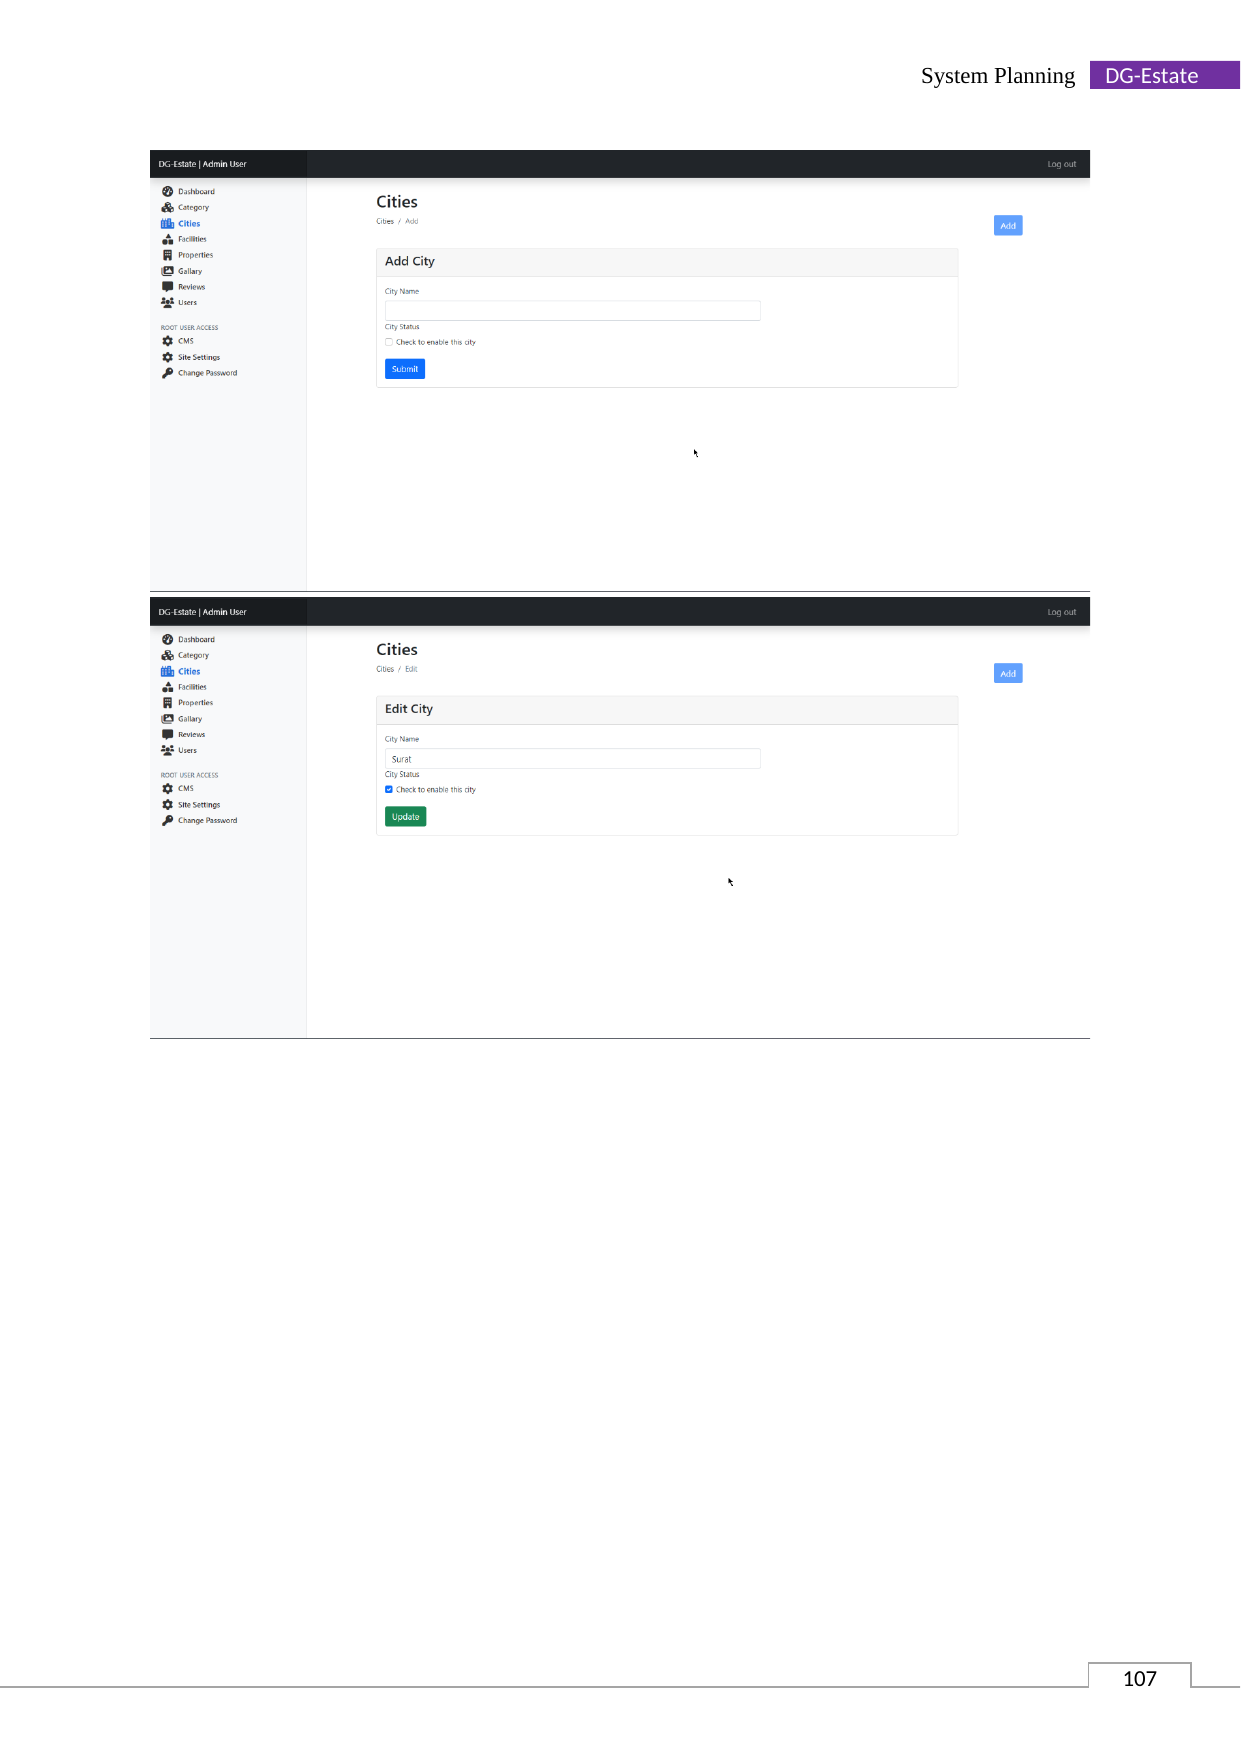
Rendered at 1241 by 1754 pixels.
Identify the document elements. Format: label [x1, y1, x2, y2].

picture [150, 150, 1091, 592]
picture [150, 597, 1091, 1039]
